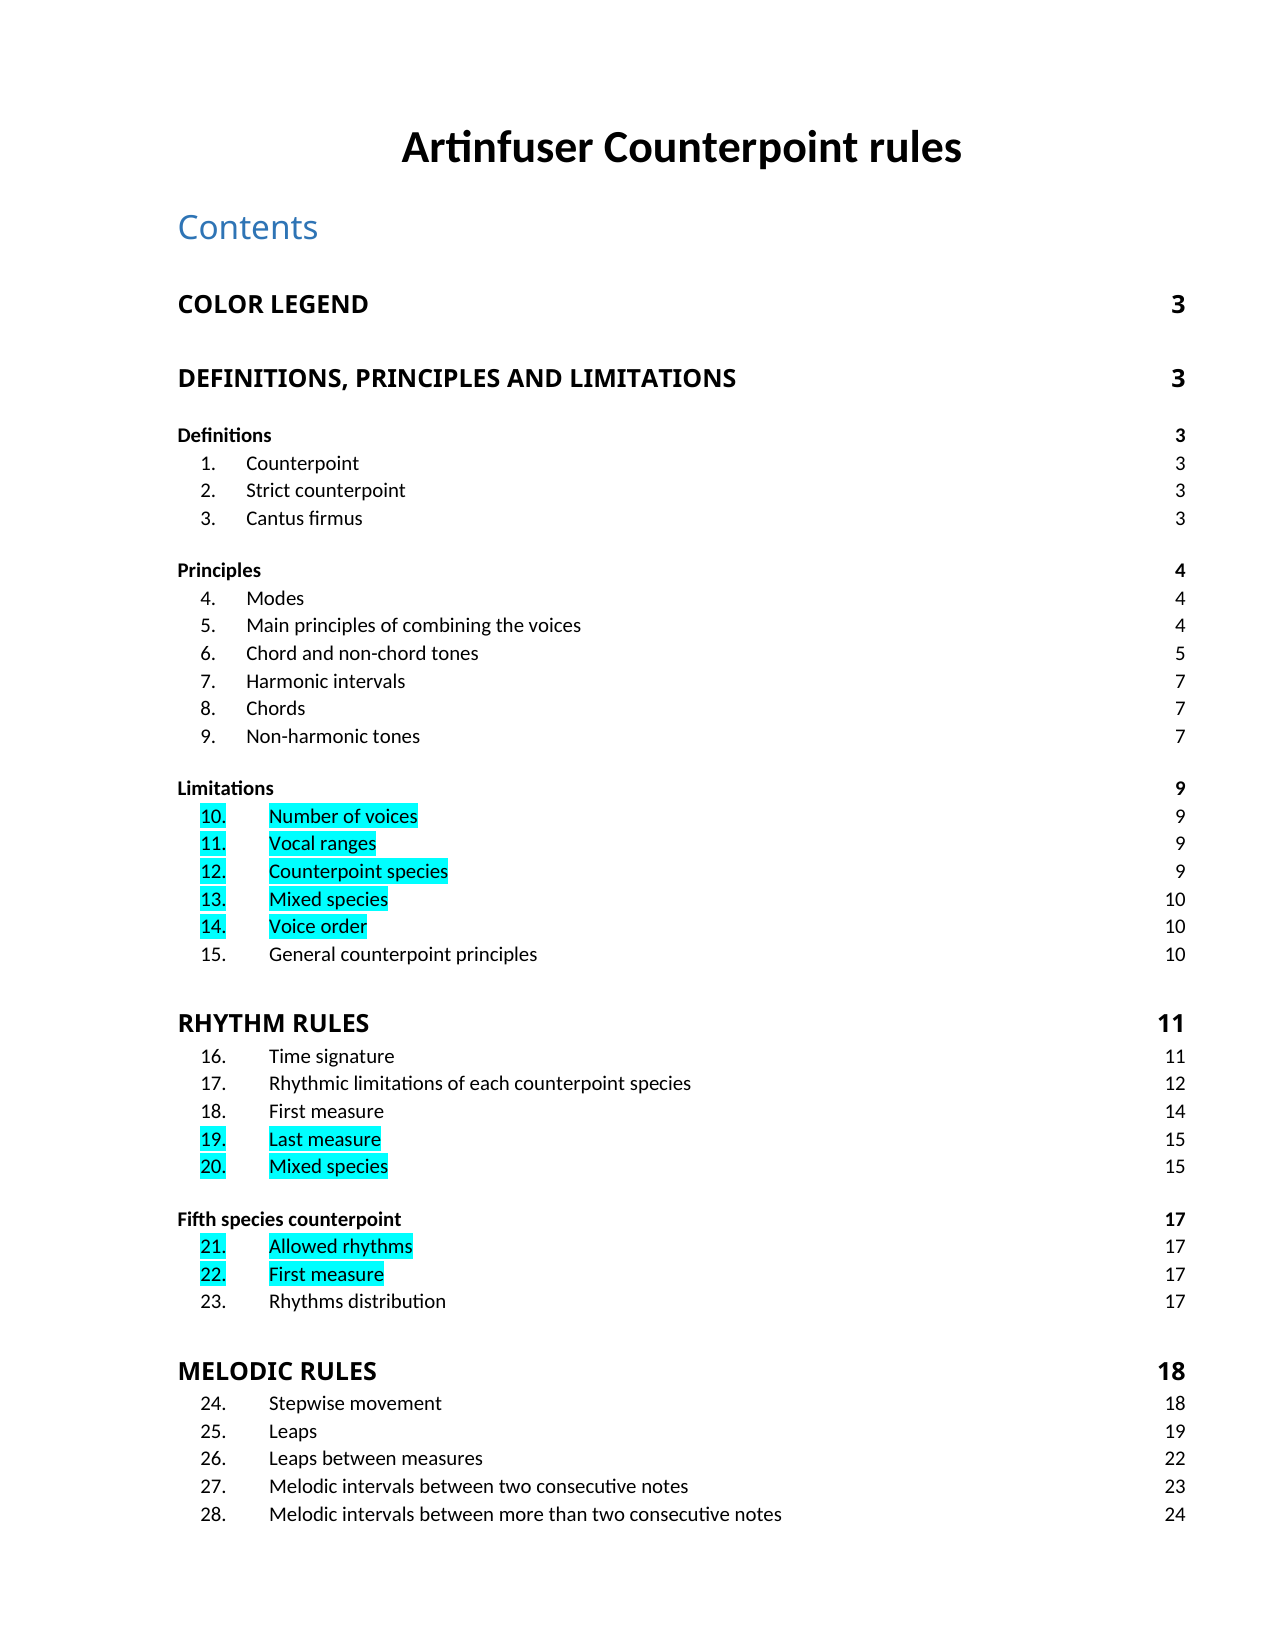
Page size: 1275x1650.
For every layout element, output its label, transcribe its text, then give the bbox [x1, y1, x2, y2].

text Artinfuser Counterpoint rules [177, 118, 1186, 174]
